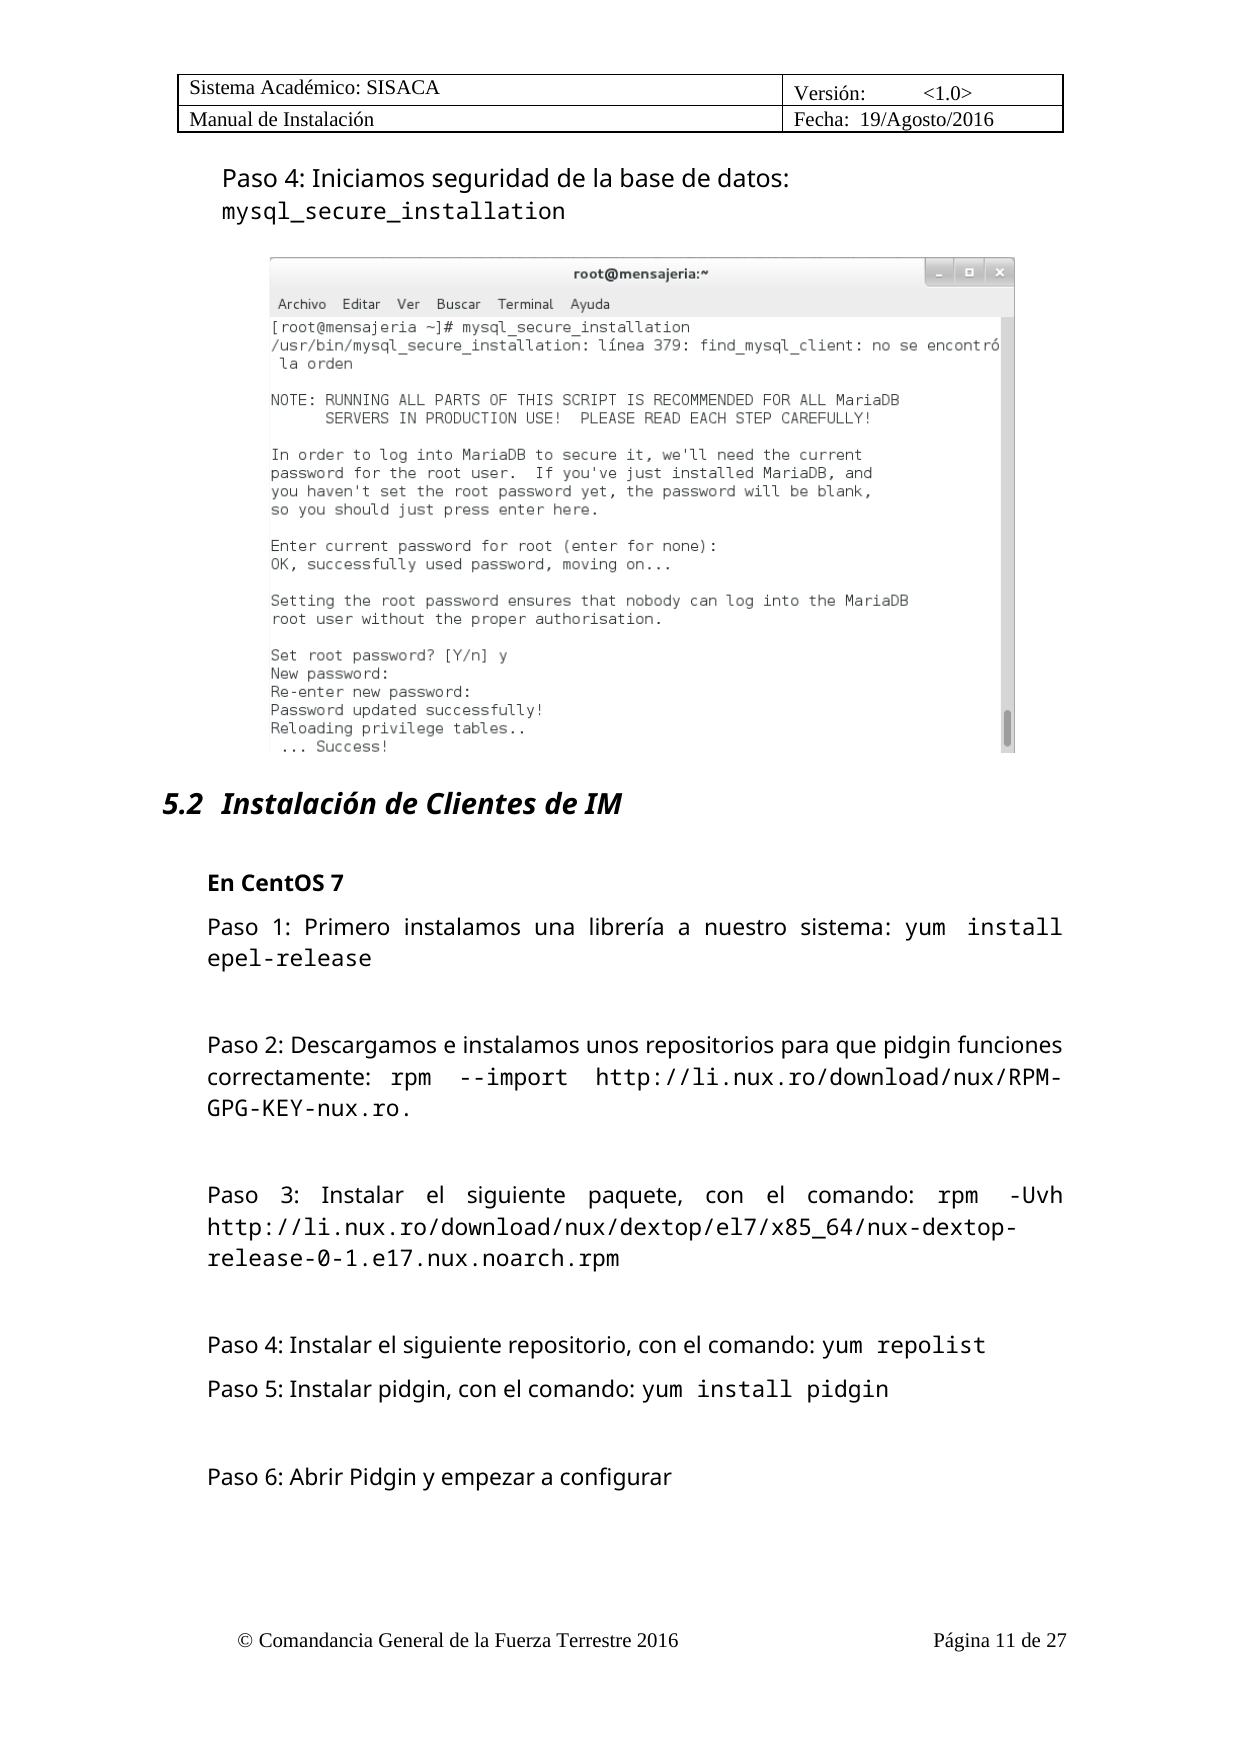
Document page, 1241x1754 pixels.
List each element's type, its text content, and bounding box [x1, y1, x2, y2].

subtitle Instalación de Clientes de IM [162, 783, 1063, 823]
text Paso 3: Instalar el siguiente paquete, con el comando: rpm -Uvh http://li.nux.ro/download/nux/dextop/el7/x85_64/nux-dextop-release-0-1.e17.nux.noarch.rpm [207, 1179, 1063, 1273]
text Paso 4: Instalar el siguiente repositorio, con el comando: yum repolist [207, 1329, 1063, 1361]
text En CentOS 7 [207, 867, 1063, 898]
text Paso 6: Abrir Pidgin y empezar a configurar [207, 1461, 1063, 1492]
text Paso 5: Instalar pidgin, con el comando: yum install pidgin [207, 1373, 1063, 1404]
text Paso 2: Descargamos e instalamos unos repositorios para que pidgin funciones correctamente: rpm --import http://li.nux.ro/download/nux/RPM-GPG-KEY-nux.ro. [207, 1029, 1063, 1123]
text Paso 4: Iniciamos seguridad de la base de datos: mysql_secure_installation [222, 161, 1063, 226]
picture [269, 257, 1015, 753]
text Paso 1: Primero instalamos una librería a nuestro sistema: yum install epel-release [207, 911, 1063, 973]
